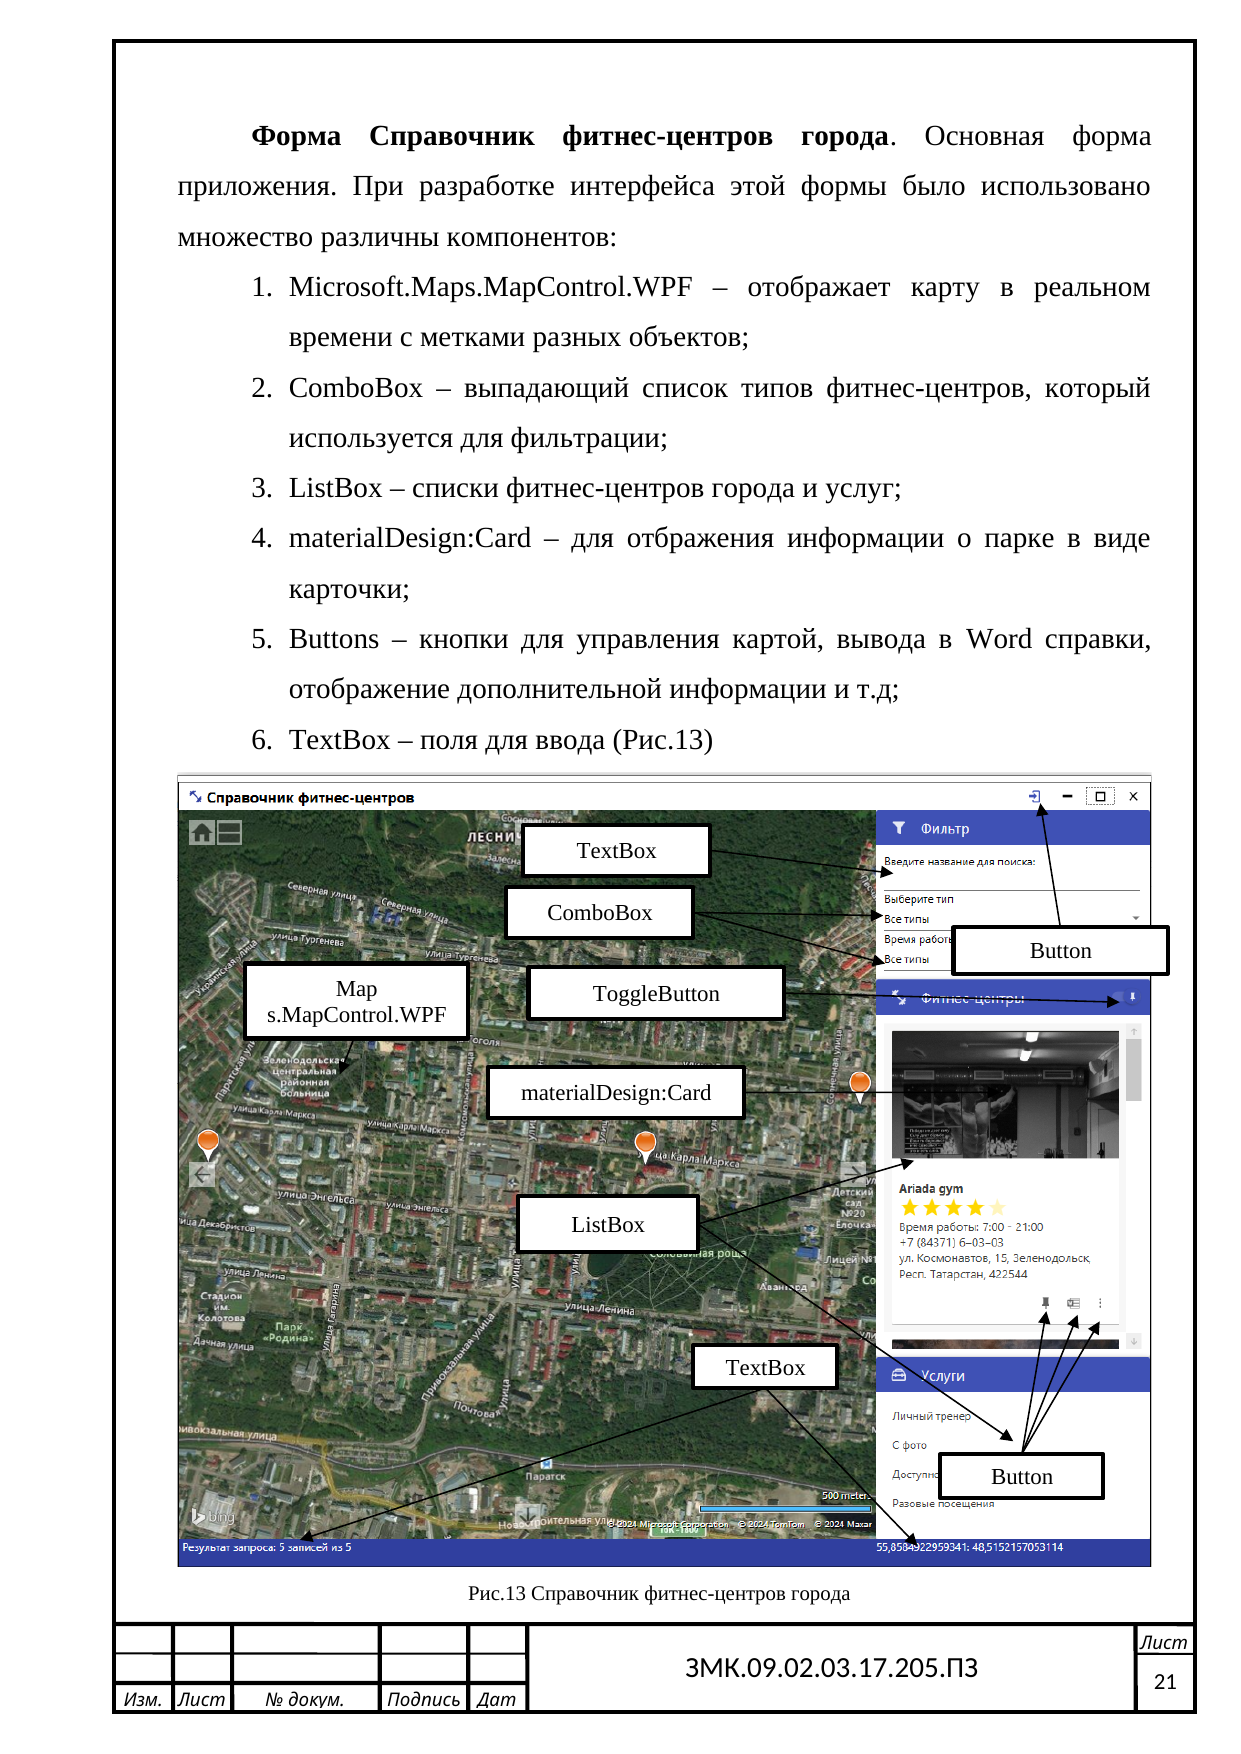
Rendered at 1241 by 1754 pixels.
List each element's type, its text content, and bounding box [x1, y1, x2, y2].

picture [177, 772, 1152, 1567]
list ListBox – списки фитнес-центров города и услуг; [251, 470, 1152, 504]
list ComboBox – выпадающий список типов фитнес-центров, который используется для фильтрации; [251, 370, 1152, 453]
list Microsoft.Maps.MapControl.WPF – отображает карту в реальном времени с метками разных объектов; [251, 269, 1152, 353]
text Форма Справочник фитнес-центров города. Основная форма приложения. При разработке интерфейса этой формы было использовано множество различны компонентов: [177, 118, 1152, 252]
text Рис.13 Справочник фитнес-центров города [177, 1581, 1141, 1605]
list Buttons – кнопки для управления картой, вывода в Word справки, отображение дополнительной информации и т.д; [251, 621, 1152, 705]
list materialDesign:Card – для отбражения информации о парке в виде карточки; [251, 521, 1152, 604]
list TextBox – поля для ввода (Рис.13) [251, 722, 1152, 755]
